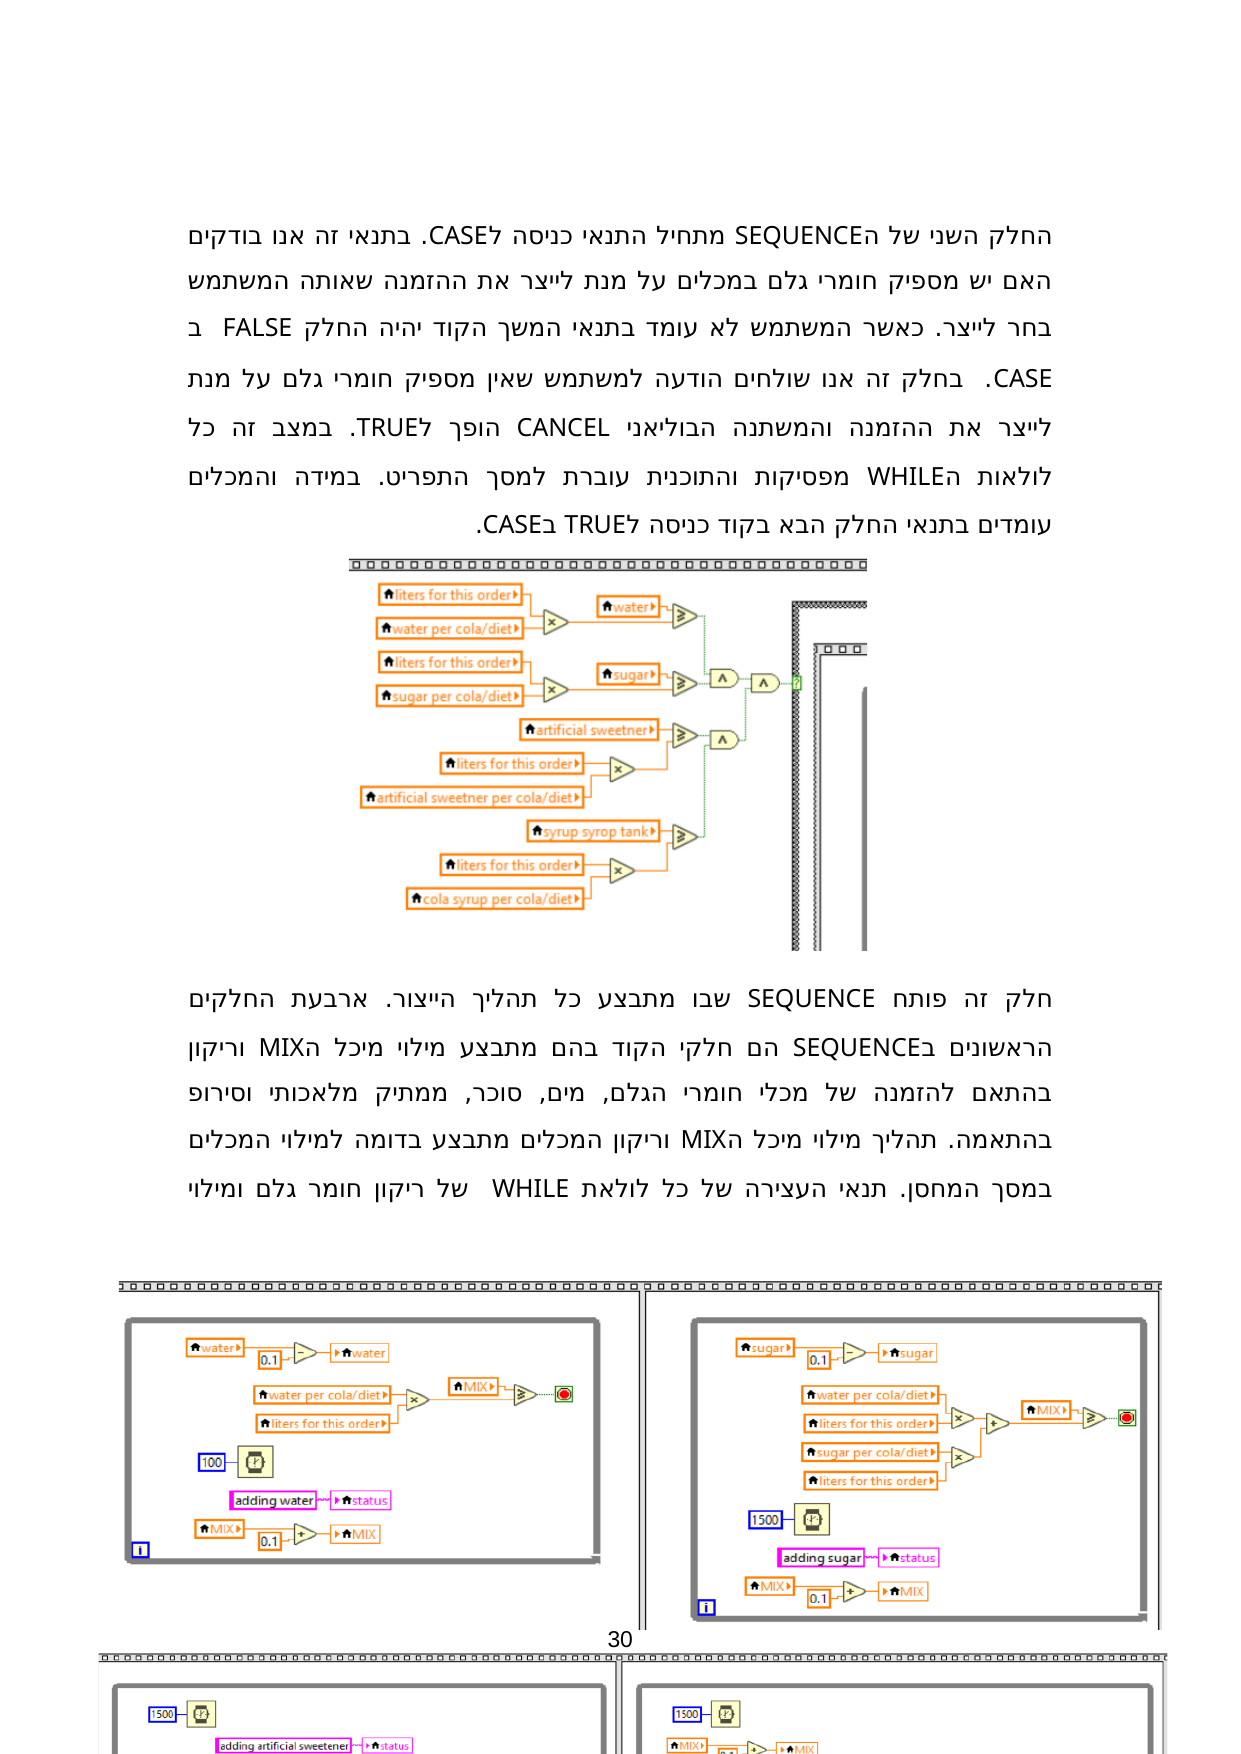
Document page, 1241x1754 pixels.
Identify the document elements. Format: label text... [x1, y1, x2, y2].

text חלק זה פותח SEQUENCE שבו מתבצע כל תהליך הייצור. ארבעת החלקים הראשונים בSEQUENCE הם חלקי הקוד בהם מתבצע מילוי מיכל הMIX וריקון בהתאם להזמנה של מכלי חומרי הגלם, מים, סוכר, ממתיק מלאכותי וסירופ בהתאמה. תהליך מילוי מיכל הMIX וריקון המכלים מתבצע בדומה למילוי המכלים במסך המחסן. תנאי העצירה של כל לולאת WHILE של ריקון חומר גלם ומילוי מיכל הMIX הינו הכמות אותה דרוש מאותו חומר גלם ועוד שאר חומרי הגלם הדרושים לאותה הזמנה שכבר היו לפני. [187, 981, 1053, 1205]
picture [118, 1276, 1162, 1630]
picture [348, 555, 868, 951]
picture [98, 1652, 1168, 1754]
text החלק השני של הSEQUENCE מתחיל התנאי כניסה לCASE. בתנאי זה אנו בודקים האם יש מספיק חומרי גלם במכלים על מנת לייצר את ההזמנה שאותה המשתמש בחר לייצר. כאשר המשתמש לא עומד בתנאי המשך הקוד יהיה החלק FALSE בCASE. בחלק זה אנו שולחים הודעה למשתמש שאין מספיק חומרי גלם על מנת לייצר את ההזמנה והמשתנה הבוליאני CANCEL הופך לTRUE. במצב זה כל לולאות הWHILE מפסיקות והתוכנית עוברת למסך התפריט. במידה והמכלים עומדים בתנאי החלק הבא בקוד כניסה לTRUE בCASE. [187, 218, 1053, 541]
